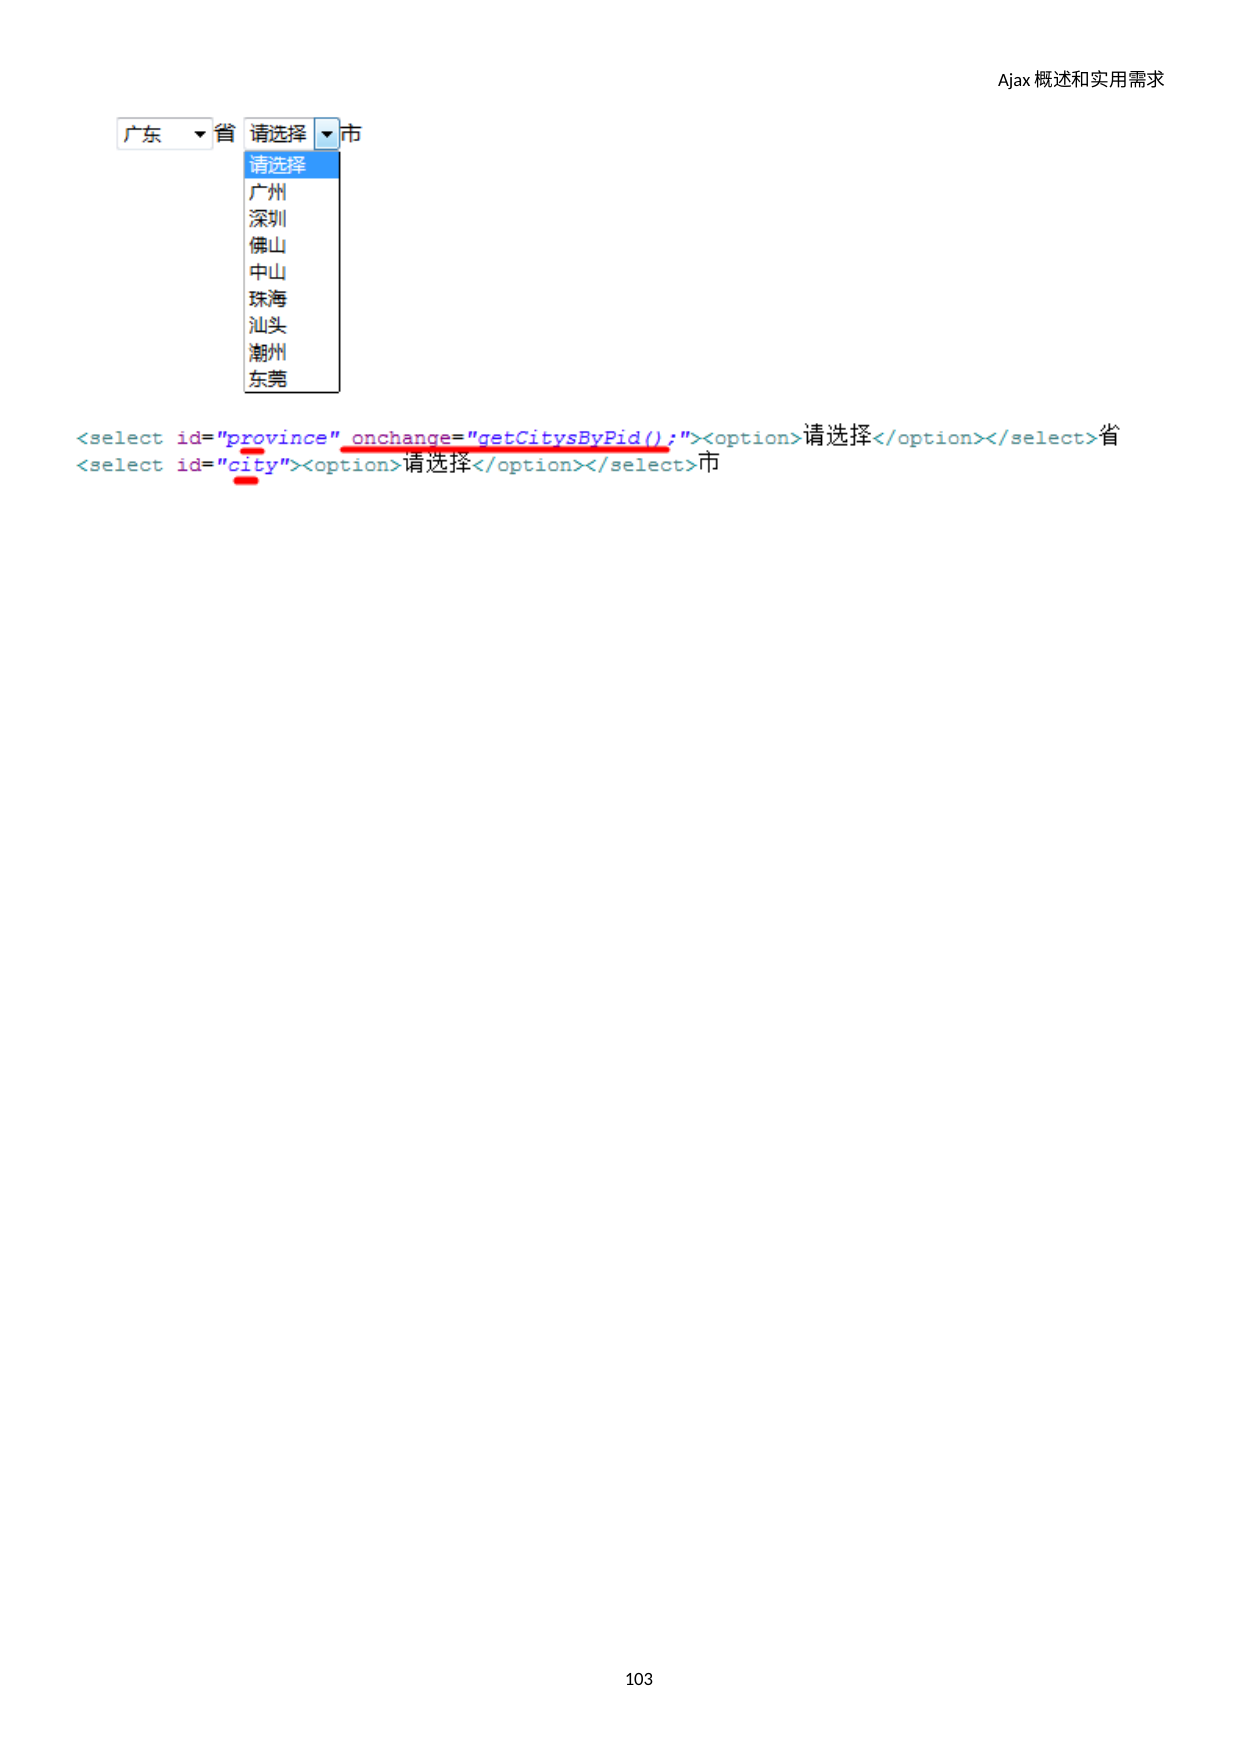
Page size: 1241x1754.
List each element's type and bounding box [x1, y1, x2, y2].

picture [112, 105, 419, 403]
picture [75, 423, 1150, 492]
